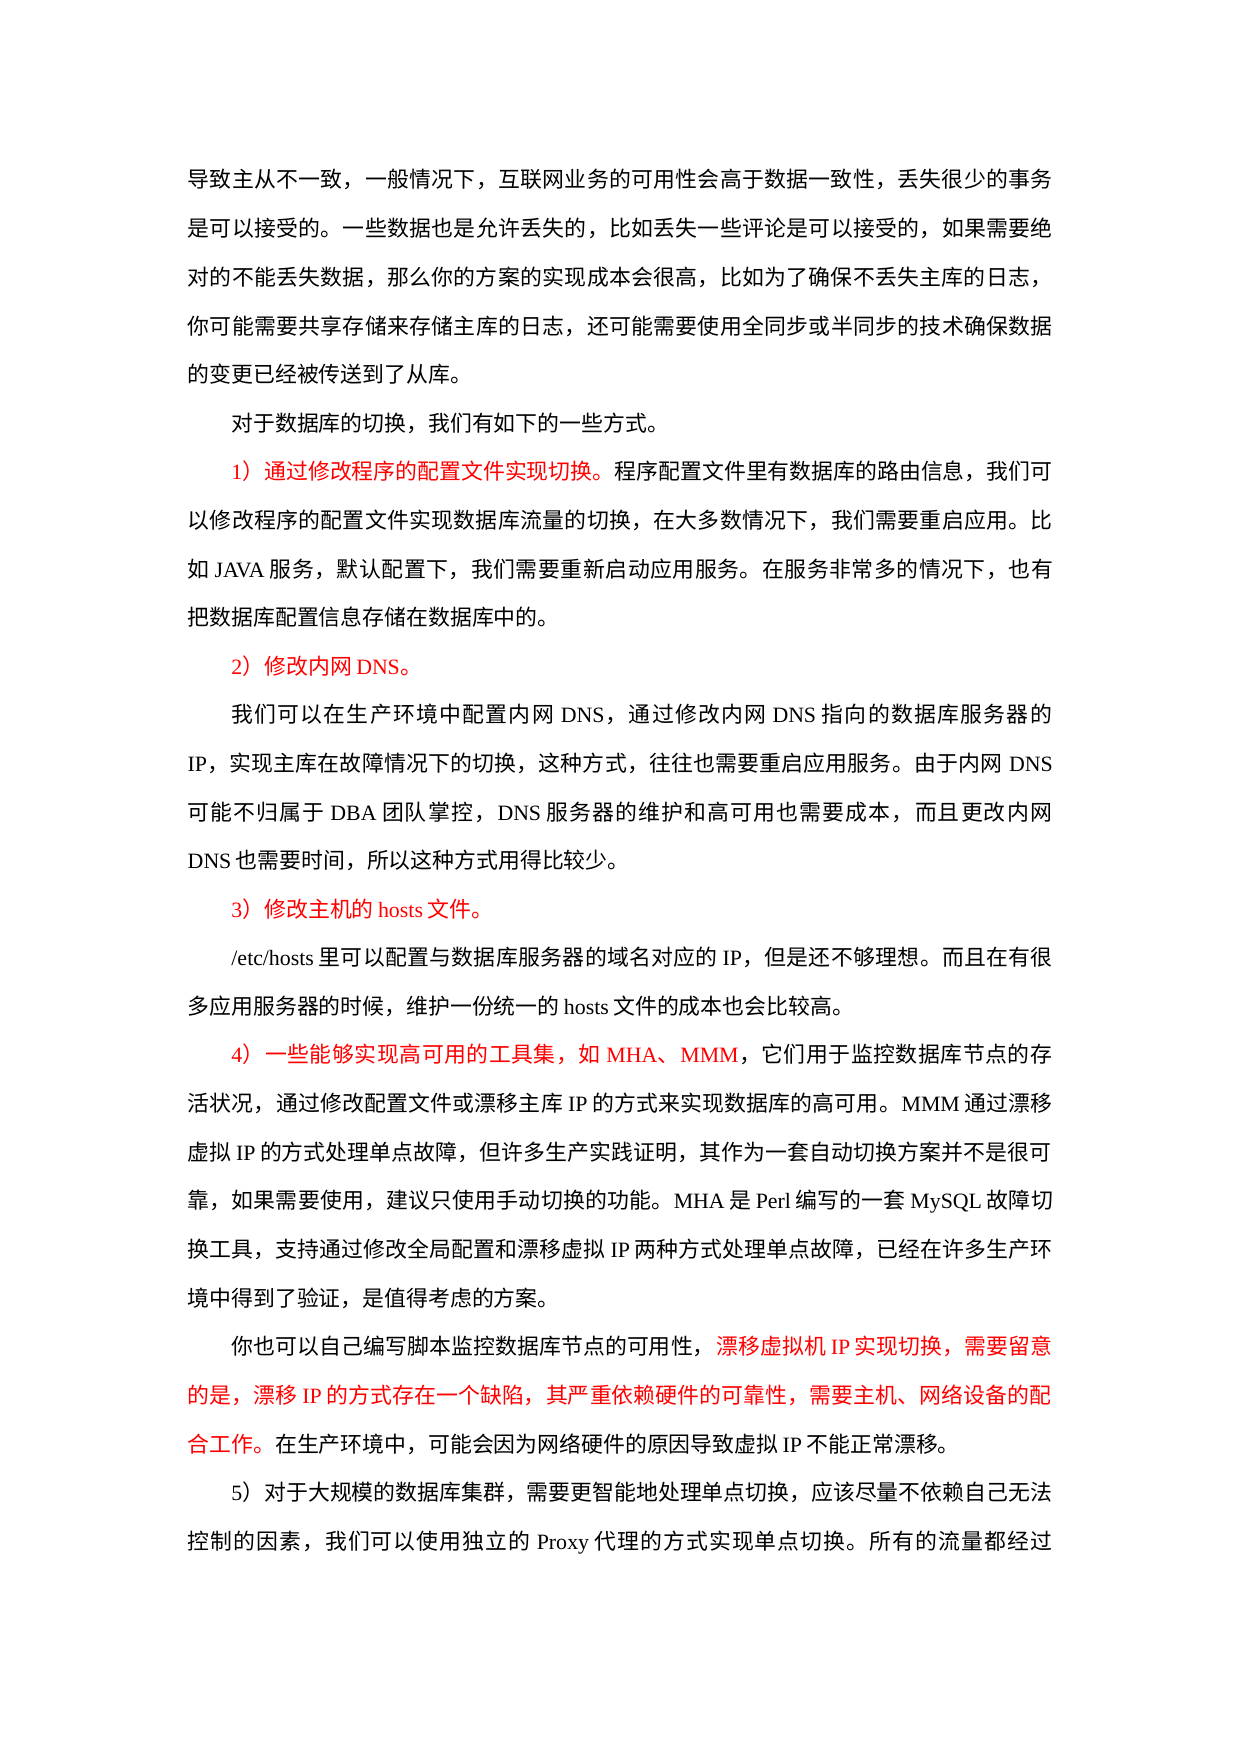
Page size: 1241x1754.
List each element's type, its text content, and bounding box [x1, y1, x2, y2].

list 你也可以自己编写脚本监控数据库节点的可用性，漂移虚拟机IP实现切换，需要留意的是，漂移IP的方式存在一个缺陷，其严重依赖硬件的可靠性，需要主机、网络设备的配合工作。在生产环境中，可能会因为网络硬件的原因导致虚拟IP不能正常漂移。 [187, 1329, 1053, 1459]
list 4）一些能够实现高可用的工具集，如MHA、MMM，它们用于监控数据库节点的存活状况，通过修改配置文件或漂移主库IP的方式来实现数据库的高可用。MMM通过漂移虚拟IP的方式处理单点故障，但许多生产实践证明，其作为一套自动切换方案并不是很可靠，如果需要使用，建议只使用手动切换的功能。MHA是Perl编写的一套MySQL故障切换工具，支持通过修改全局配置和漂移虚拟IP两种方式处理单点故障，已经在许多生产环境中得到了验证，是值得考虑的方案。 [187, 1037, 1053, 1313]
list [187, 1474, 1053, 1556]
list 修改主机的hosts文件。 [187, 891, 1053, 924]
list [187, 162, 1053, 389]
list /etc/hosts里可以配置与数据库服务器的域名对应的IP，但是还不够理想。而且在有很多应用服务器的时候，维护一份统一的hosts文件的成本也会比较高。 [187, 939, 1053, 1021]
list 1）通过修改程序的配置文件实现切换。程序配置文件里有数据库的路由信息，我们可以修改程序的配置文件实现数据库流量的切换，在大多数情况下，我们需要重启应用。比如JAVA服务，默认配置下，我们需要重新启动应用服务。在服务非常多的情况下，也有把数据库配置信息存储在数据库中的。 [187, 454, 1053, 632]
list 我们可以在生产环境中配置内网DNS，通过修改内网DNS指向的数据库服务器的IP，实现主库在故障情况下的切换，这种方式，往往也需要重启应用服务。由于内网DNS可能不归属于DBA团队掌控，DNS服务器的维护和高可用也需要成本，而且更改内网DNS也需要时间，所以这种方式用得比较少。 [187, 697, 1053, 875]
list 对于数据库的切换，我们有如下的一些方式。 [187, 405, 1053, 438]
list 修改内网DNS。 [187, 648, 1053, 681]
